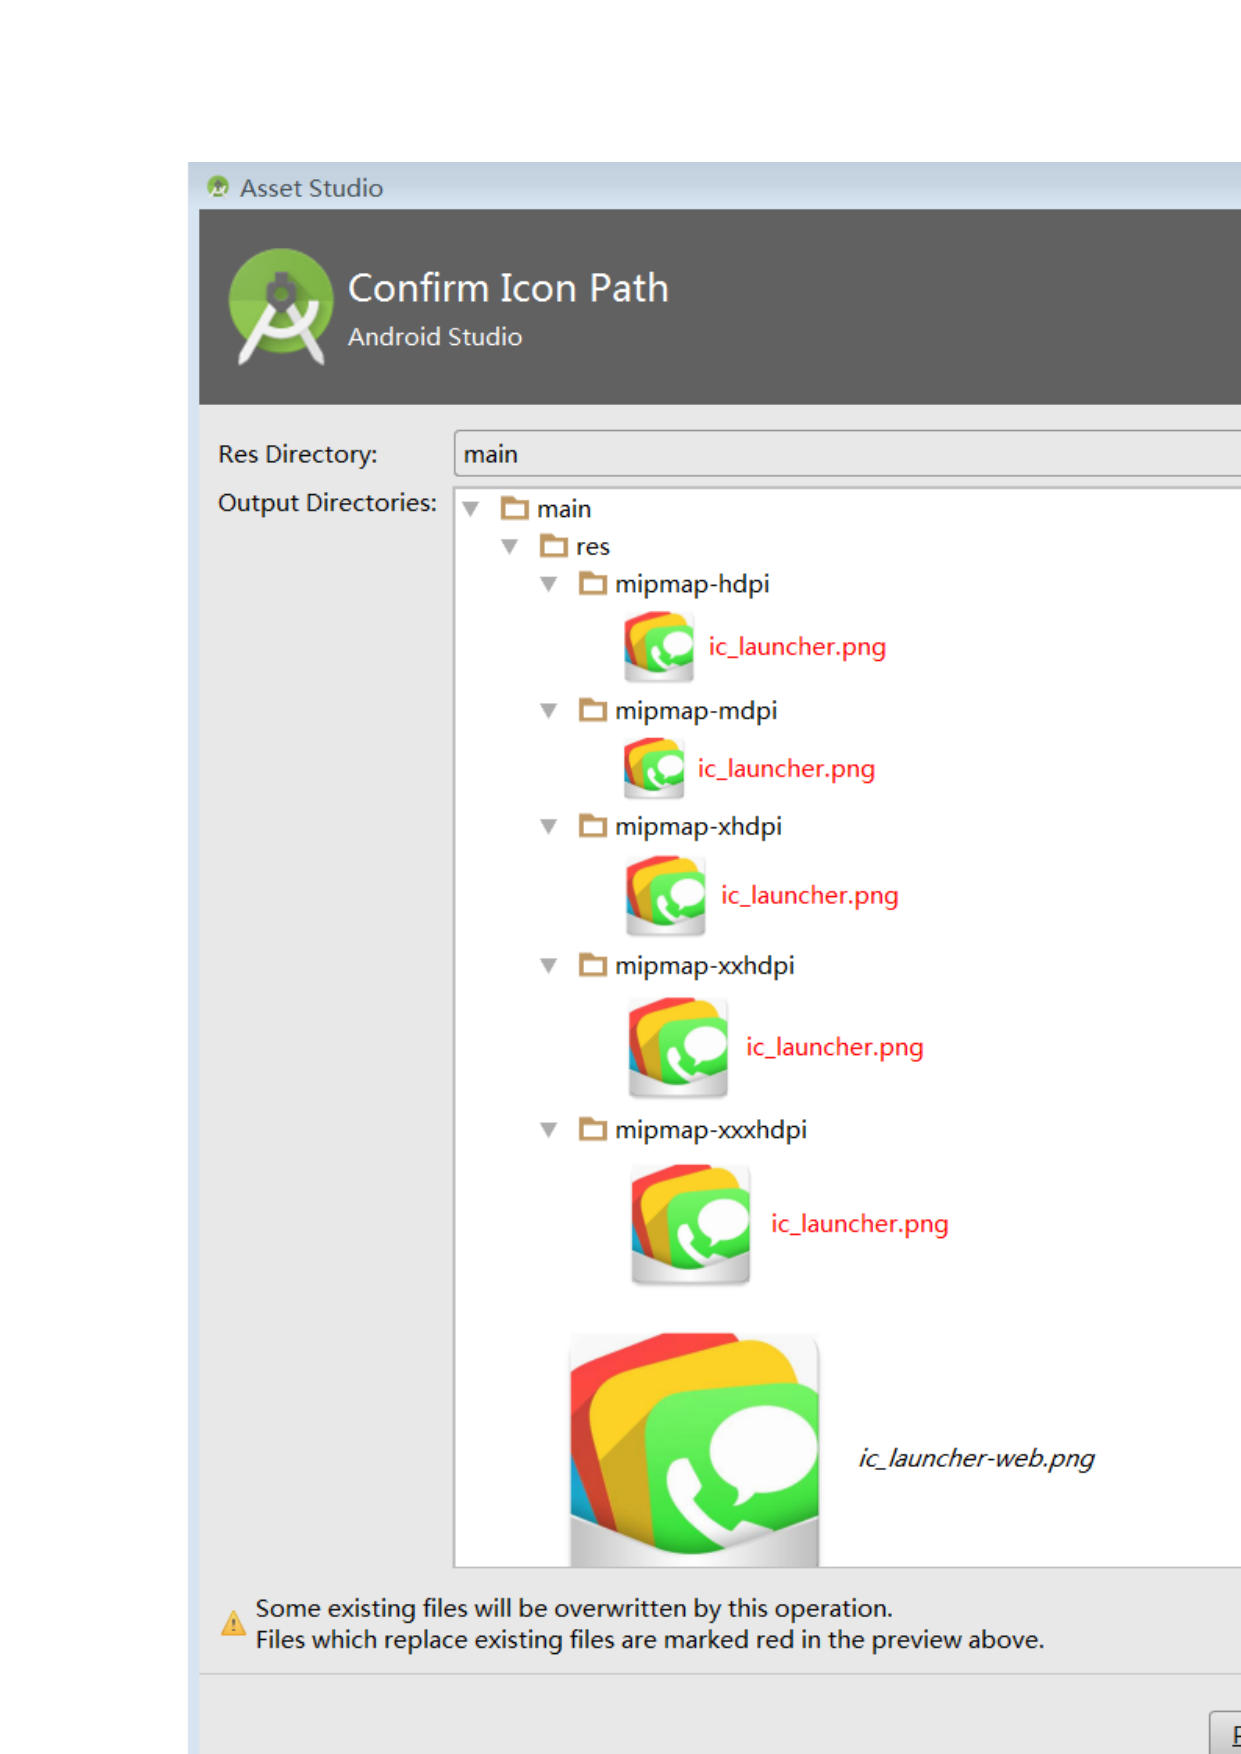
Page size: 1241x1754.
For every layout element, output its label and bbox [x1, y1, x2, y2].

picture [187, 162, 1241, 1754]
